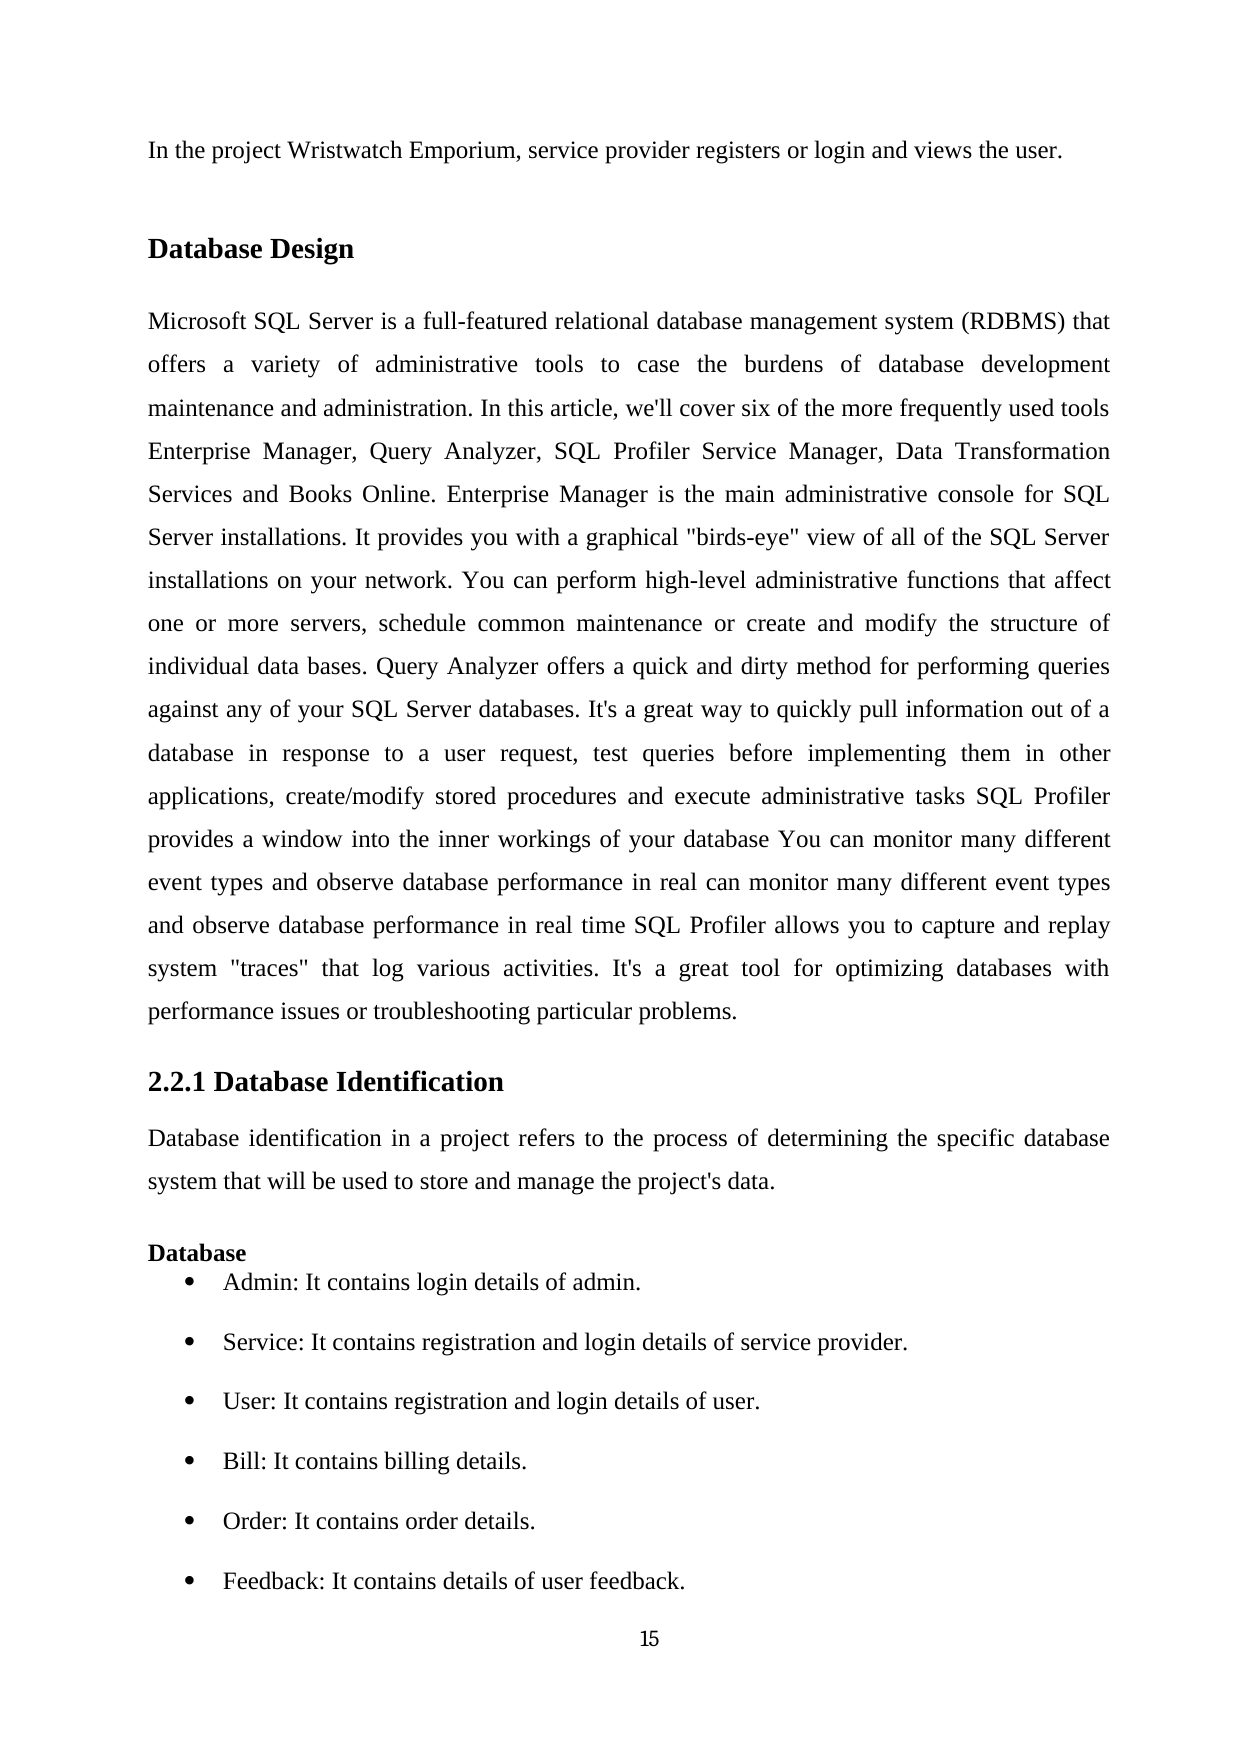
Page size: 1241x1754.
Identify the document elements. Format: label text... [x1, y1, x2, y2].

list Order: It contains order details. [185, 1506, 1111, 1535]
list Feedback: It contains details of user feedback. [185, 1566, 1111, 1594]
text Microsoft SQL Server is a full-featured relational database management system (RDBMS) that offers a variety of administrative tools to case the burdens of database development maintenance and administration. In this article, we'll cover six of the more frequently used tools Enterprise Manager, Query Analyzer, SQL Profiler Service Manager, Data Transformation Services and Books Online. Enterprise Manager is the main administrative console for SQL Server installations. It provides you with a graphical "birds-eye" view of all of the SQL Server installations on your network. You can perform high-level administrative functions that affect one or more servers, schedule common maintenance or create and modify the structure of individual data bases. Query Analyzer offers a quick and dirty method for performing queries against any of your SQL Server databases. It's a great way to quickly pull information out of a database in response to a user request, test queries before implementing them in other applications, create/modify stored procedures and execute administrative tasks SQL Profiler provides a window into the inner workings of your database You can monitor many different event types and observe database performance in real can monitor many different event types and observe database performance in real time SQL Profiler allows you to capture and replay system "traces" that log various activities. It's a great tool for optimizing databases with performance issues or troubleshooting particular problems. [148, 306, 1111, 1025]
list Service: It contains registration and login details of service provider. [185, 1327, 1111, 1355]
text Database [148, 1238, 1111, 1267]
list Bill: It contains billing details. [185, 1446, 1111, 1475]
list Admin: It contains login details of admin. [185, 1267, 1111, 1296]
text Database Design [148, 231, 1111, 264]
list User: It contains registration and login details of user. [185, 1386, 1111, 1415]
text In the project Wristwatch Emporium, service provider registers or login and views the user. [148, 135, 1111, 164]
text Database identification in a project refers to the process of determining the specific database system that will be used to store and manage the project's data. [148, 1123, 1111, 1195]
text 2.2.1 Database Identification [148, 1064, 1111, 1098]
